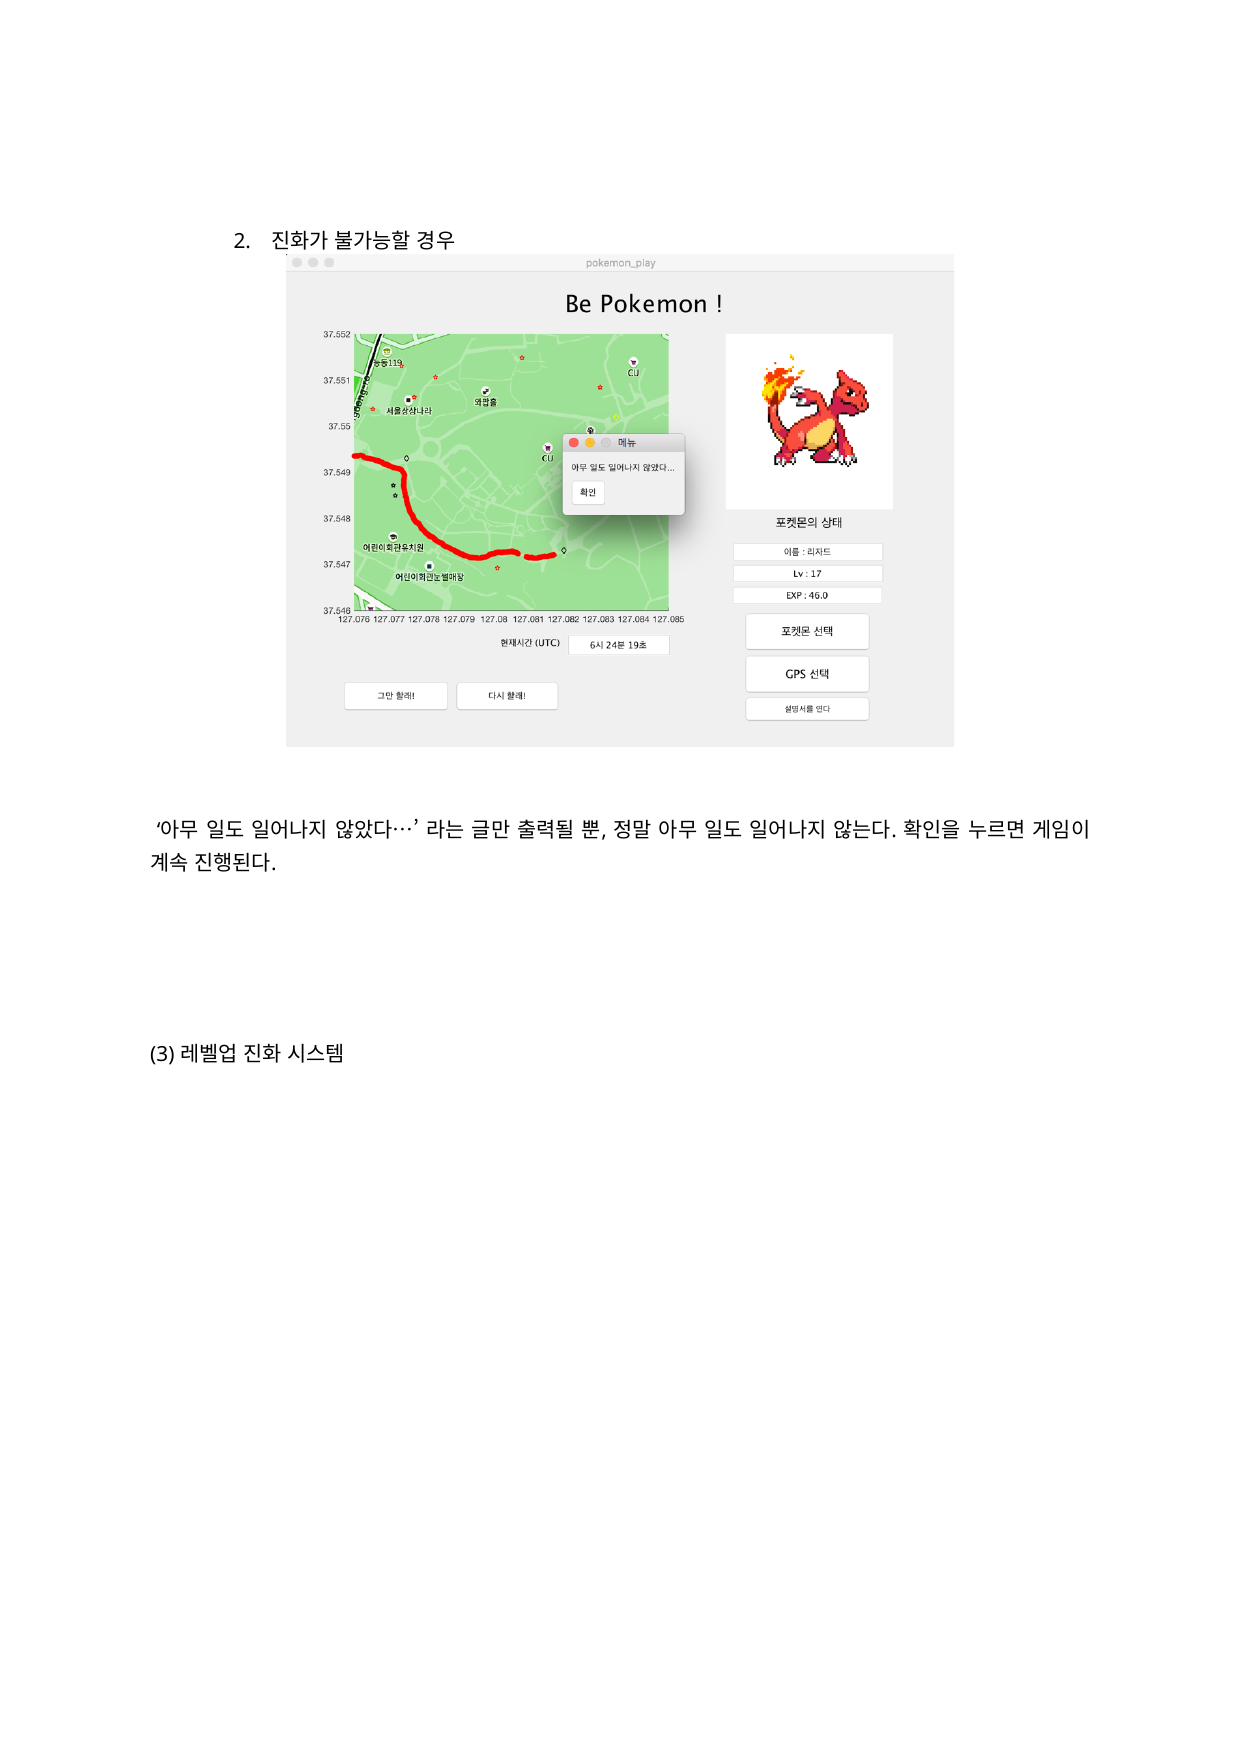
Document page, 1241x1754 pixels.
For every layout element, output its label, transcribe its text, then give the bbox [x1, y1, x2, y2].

text (3) 레벨업 진화 시스템 [150, 1037, 1090, 1067]
text ‘아무 일도 일어나지 않았다…’ 라는 글만 출력될 뿐, 정말 아무 일도 일어나지 않는다. 확인을 누르면 게임이 계속 진행된다. [150, 813, 1090, 876]
picture [286, 254, 955, 747]
list 진화가 불가능할 경우 [233, 224, 1090, 255]
